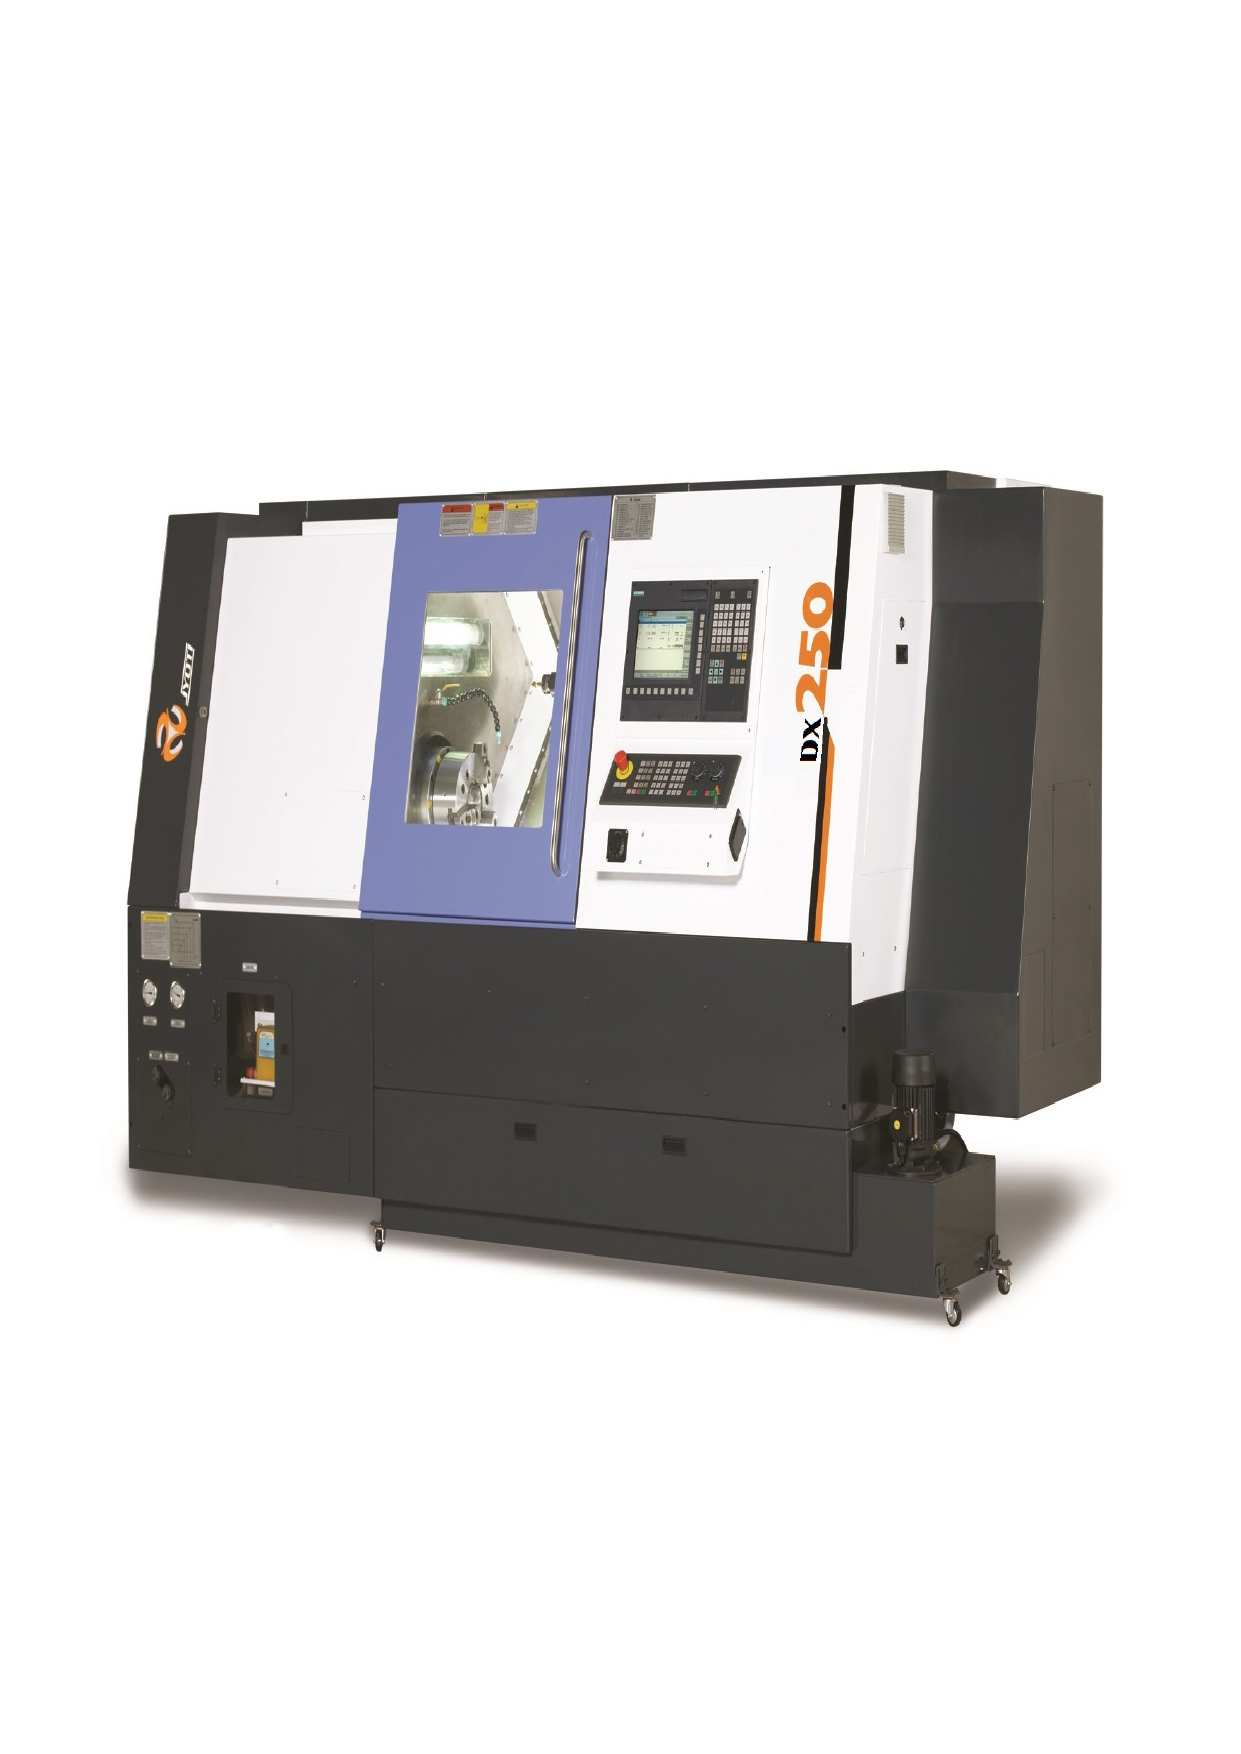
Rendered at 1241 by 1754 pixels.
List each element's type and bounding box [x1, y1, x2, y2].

picture [99, 460, 1132, 1340]
